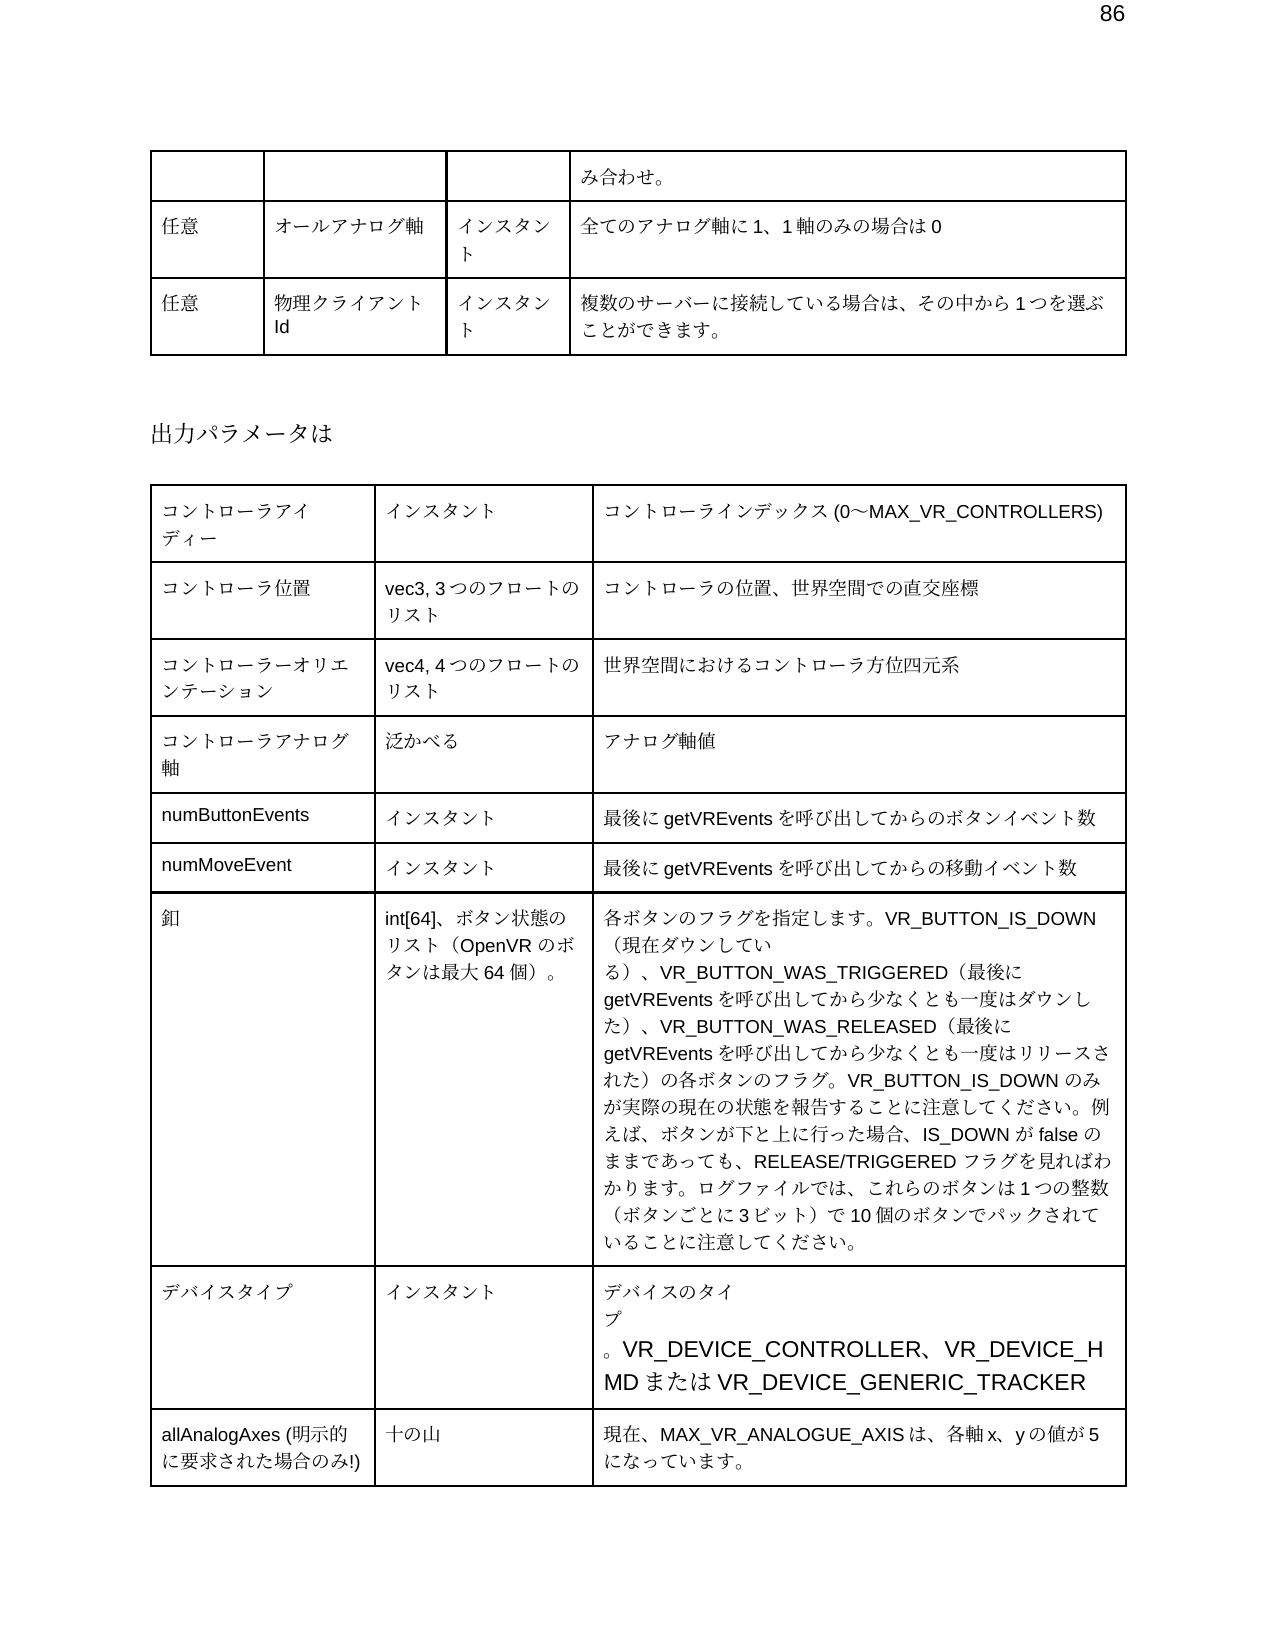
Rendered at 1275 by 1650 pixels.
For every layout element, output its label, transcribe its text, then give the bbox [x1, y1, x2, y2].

text 出力パラメータは [150, 416, 1125, 449]
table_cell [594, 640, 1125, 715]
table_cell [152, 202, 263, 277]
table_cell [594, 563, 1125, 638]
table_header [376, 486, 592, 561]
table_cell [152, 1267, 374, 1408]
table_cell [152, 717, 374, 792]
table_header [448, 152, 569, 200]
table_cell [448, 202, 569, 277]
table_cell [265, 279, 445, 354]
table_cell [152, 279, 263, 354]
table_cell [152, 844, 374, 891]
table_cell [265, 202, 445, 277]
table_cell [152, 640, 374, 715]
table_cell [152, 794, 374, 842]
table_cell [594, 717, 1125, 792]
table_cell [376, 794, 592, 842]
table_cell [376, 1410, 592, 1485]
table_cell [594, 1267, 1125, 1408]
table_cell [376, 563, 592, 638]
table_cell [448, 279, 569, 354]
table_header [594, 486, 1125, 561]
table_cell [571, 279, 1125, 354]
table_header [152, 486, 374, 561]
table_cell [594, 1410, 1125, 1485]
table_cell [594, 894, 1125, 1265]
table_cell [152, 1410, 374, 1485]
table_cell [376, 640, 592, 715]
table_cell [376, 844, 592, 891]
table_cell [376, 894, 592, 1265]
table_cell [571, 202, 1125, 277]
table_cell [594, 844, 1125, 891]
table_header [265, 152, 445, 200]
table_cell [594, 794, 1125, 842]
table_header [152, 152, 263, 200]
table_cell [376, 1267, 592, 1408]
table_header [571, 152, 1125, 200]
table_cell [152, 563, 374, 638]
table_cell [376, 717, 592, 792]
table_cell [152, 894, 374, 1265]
